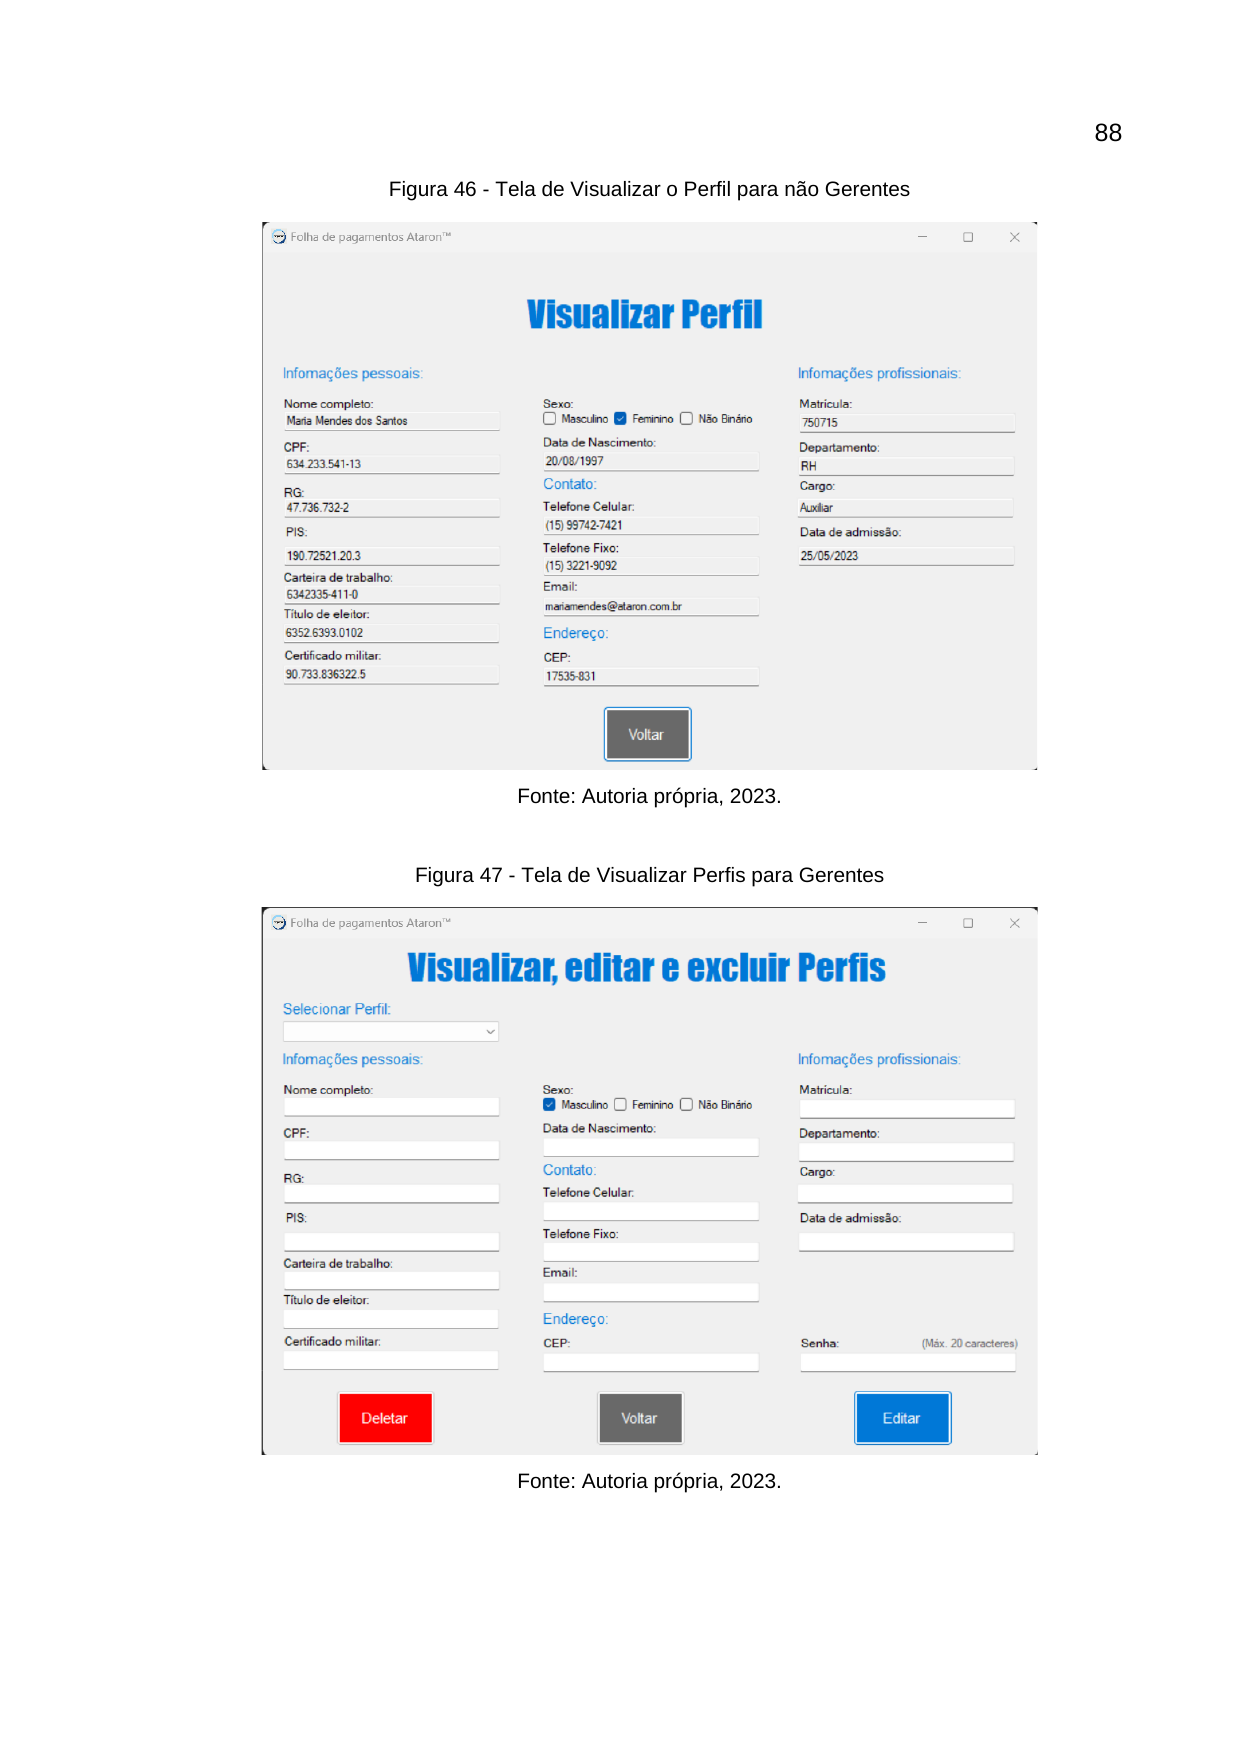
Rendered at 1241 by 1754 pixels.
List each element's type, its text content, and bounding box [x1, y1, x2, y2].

picture [261, 907, 1038, 1455]
picture [262, 222, 1038, 770]
text Fonte: Autoria própria, 2023. [177, 1469, 1122, 1493]
text Fonte: Autoria própria, 2023. [177, 784, 1122, 808]
